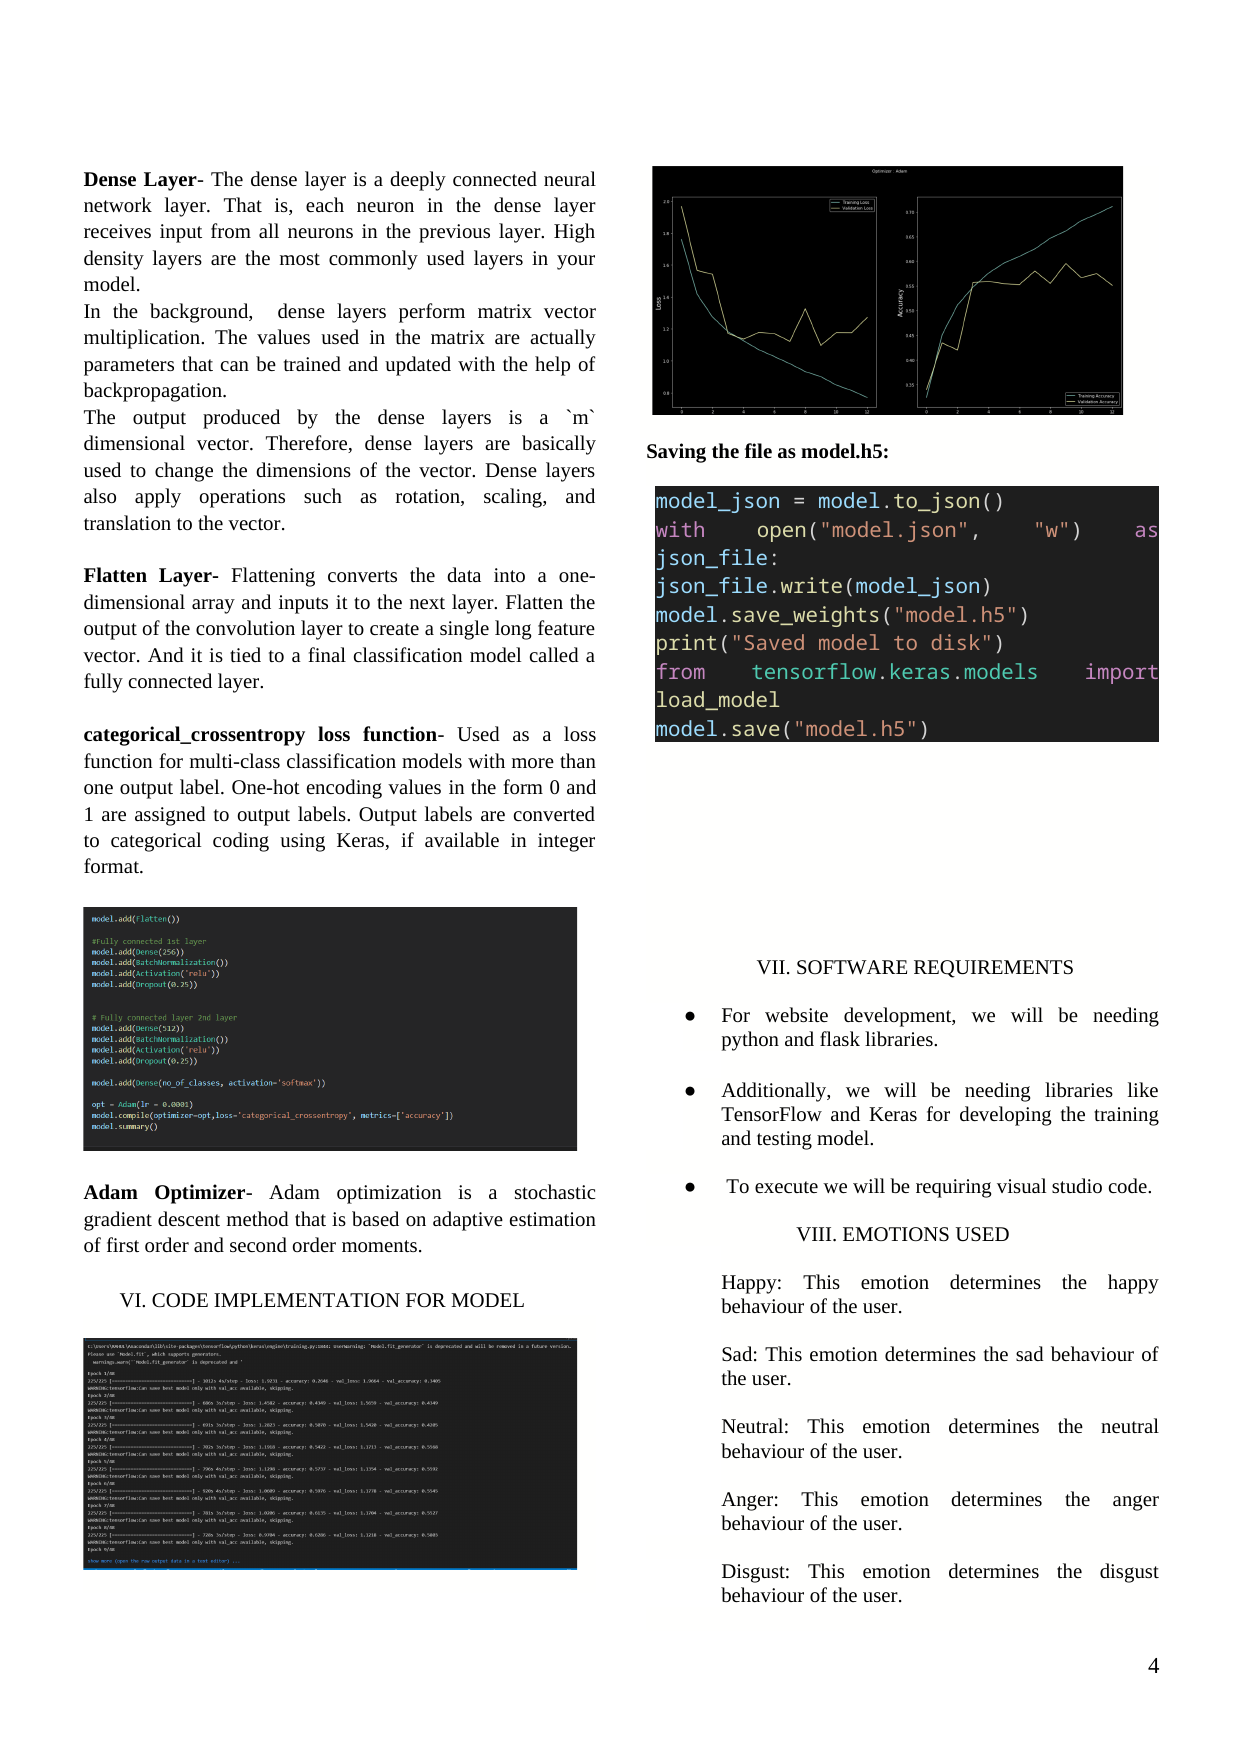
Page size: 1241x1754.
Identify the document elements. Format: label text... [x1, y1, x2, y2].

text Dense Layer- The dense layer is a deeply connected neural network layer. That is, each neuron in the dense layer receives input from all neurons in the previous layer. High density layers are the most commonly used layers in your model. [83, 166, 596, 296]
list To execute we will be requiring visual studio code. [683, 1174, 1159, 1198]
text In the background, dense layers perform matrix vector multiplication. The values ​​used in the matrix are actually parameters that can be trained and updated with the help of backpropagation. [83, 299, 596, 402]
text Neutral: This emotion determines the neutral behaviour of the user. [721, 1414, 1159, 1463]
text VIII. EMOTIONS USED [646, 1222, 1159, 1246]
text from tensorflow.keras.models import load_model [655, 657, 1159, 714]
text with open("model.json", "w") as json_file: [655, 515, 1159, 572]
picture [83, 1338, 578, 1570]
text print("Saved model to disk") [655, 628, 1159, 657]
text categorical_crossentropy loss function- Used as a loss function for multi-class classification models with more than one output label. One-hot encoding values ​​in the form 0 and 1 are assigned to output labels. Output labels are converted to categorical coding using Keras, if available in integer format. [83, 722, 596, 878]
text Saving the file as model.h5: [646, 438, 1159, 463]
text The output produced by the dense layers is a `m` dimensional vector. Therefore, dense layers are basically used to change the dimensions of the vector. Dense layers also apply operations such as rotation, scaling, and translation to the vector. [83, 404, 596, 534]
text VII. SOFTWARE REQUIREMENTS [646, 955, 1159, 979]
text model.save_weights("model.h5") [655, 600, 1159, 628]
text model.save("model.h5") [655, 714, 1159, 742]
picture [652, 166, 1124, 415]
text Sad: This emotion determines the sad behaviour of the user. [721, 1342, 1159, 1390]
list Additionally, we will be needing libraries like TensorFlow and Keras for developing the training and testing model. [683, 1078, 1159, 1150]
text Happy: This emotion determines the happy behaviour of the user. [721, 1270, 1159, 1318]
text Anger: This emotion determines the anger behaviour of the user. [721, 1487, 1159, 1535]
text model_json = model.to_json() [655, 486, 1159, 515]
picture [83, 907, 578, 1151]
text Flatten Layer- Flattening converts the data into a one-dimensional array and inputs it to the next layer. Flatten the output of the convolution layer to create a single long feature vector. And it is tied to a final classification model called a fully connected layer. [83, 563, 596, 693]
text VI. CODE IMPLEMENTATION FOR MODEL [83, 1288, 596, 1312]
text json_file.write(model_json) [655, 572, 1159, 600]
text Adam Optimizer- Adam optimization is a stochastic gradient descent method that is based on adaptive estimation of first order and second order moments. [83, 1180, 596, 1257]
list For website development, we will be needing python and flask libraries. [683, 1003, 1159, 1051]
text Disgust: This emotion determines the disgust behaviour of the user. [721, 1559, 1159, 1607]
